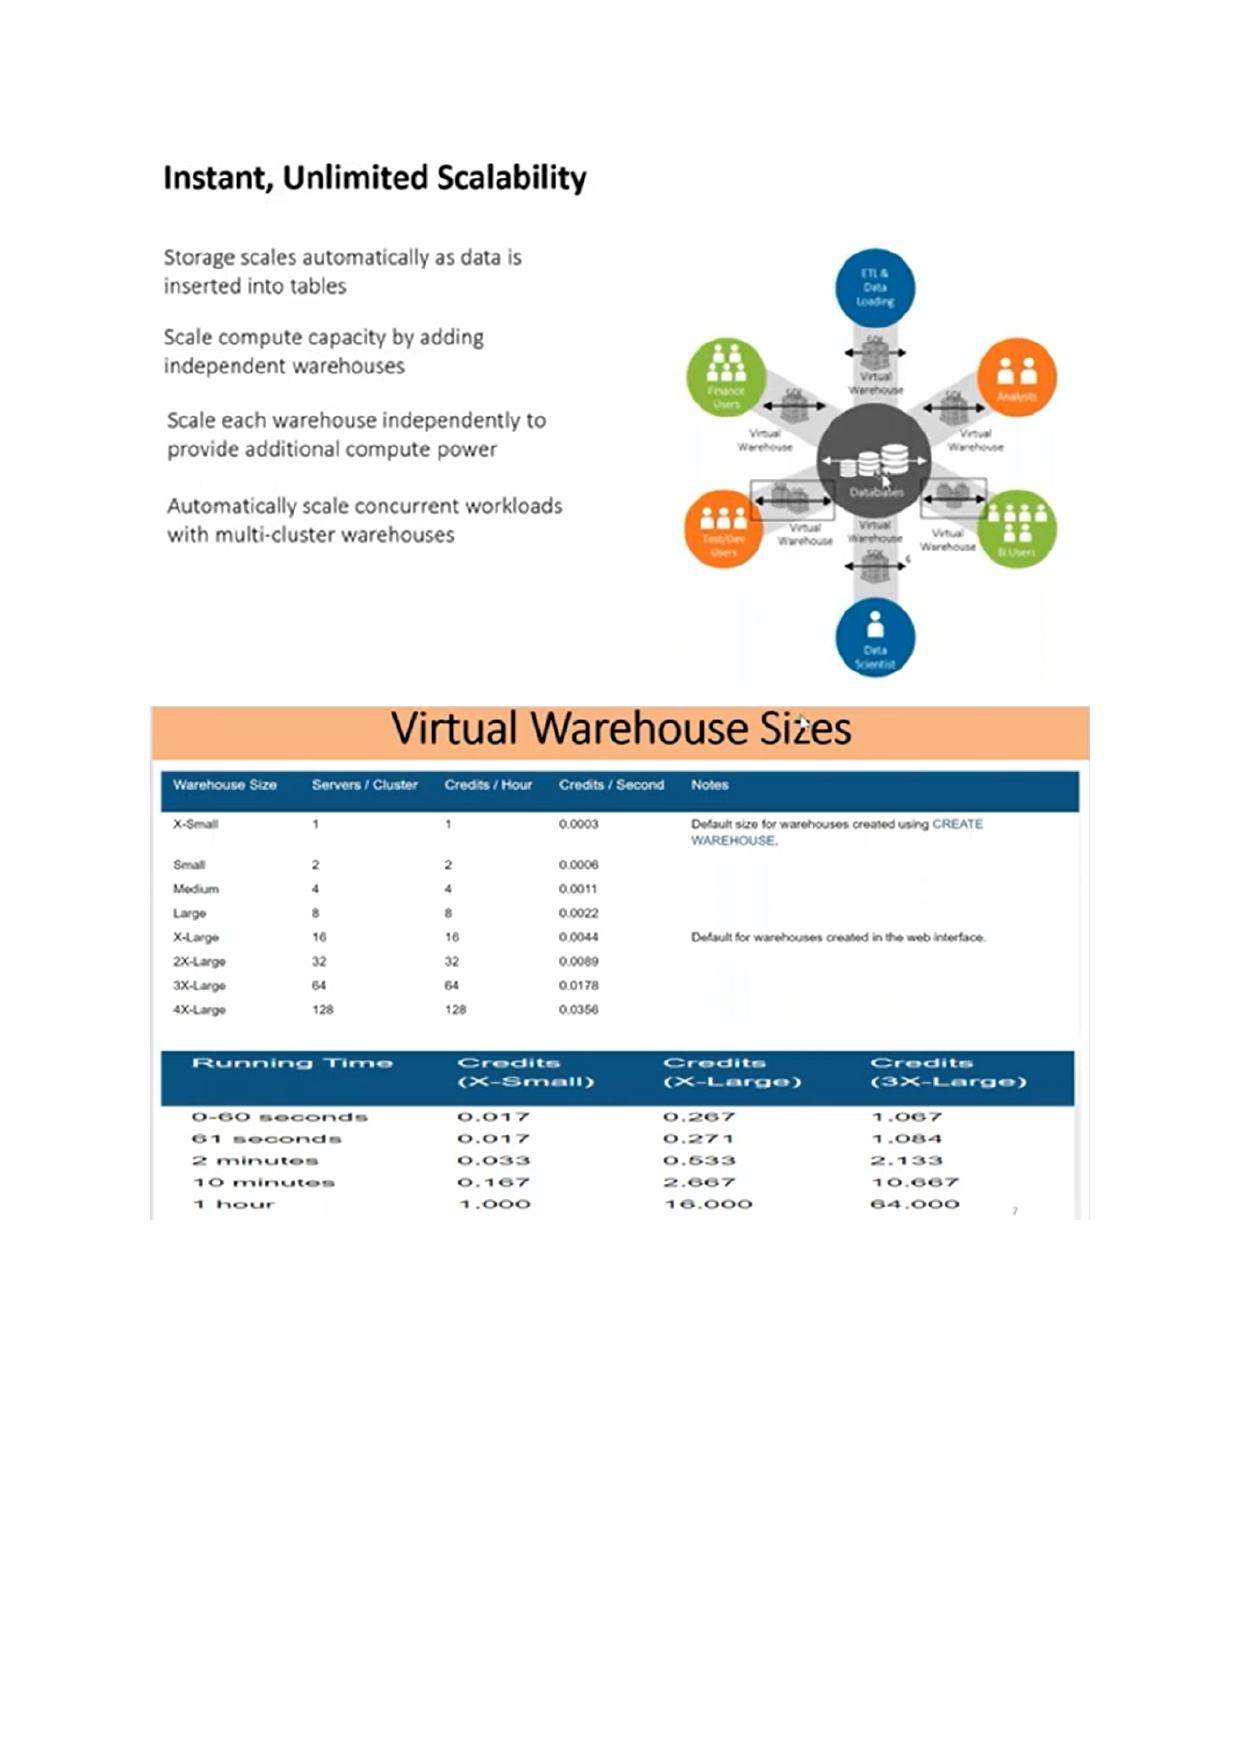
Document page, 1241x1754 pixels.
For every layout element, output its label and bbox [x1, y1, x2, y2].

picture [150, 706, 1091, 1220]
picture [150, 150, 1091, 685]
